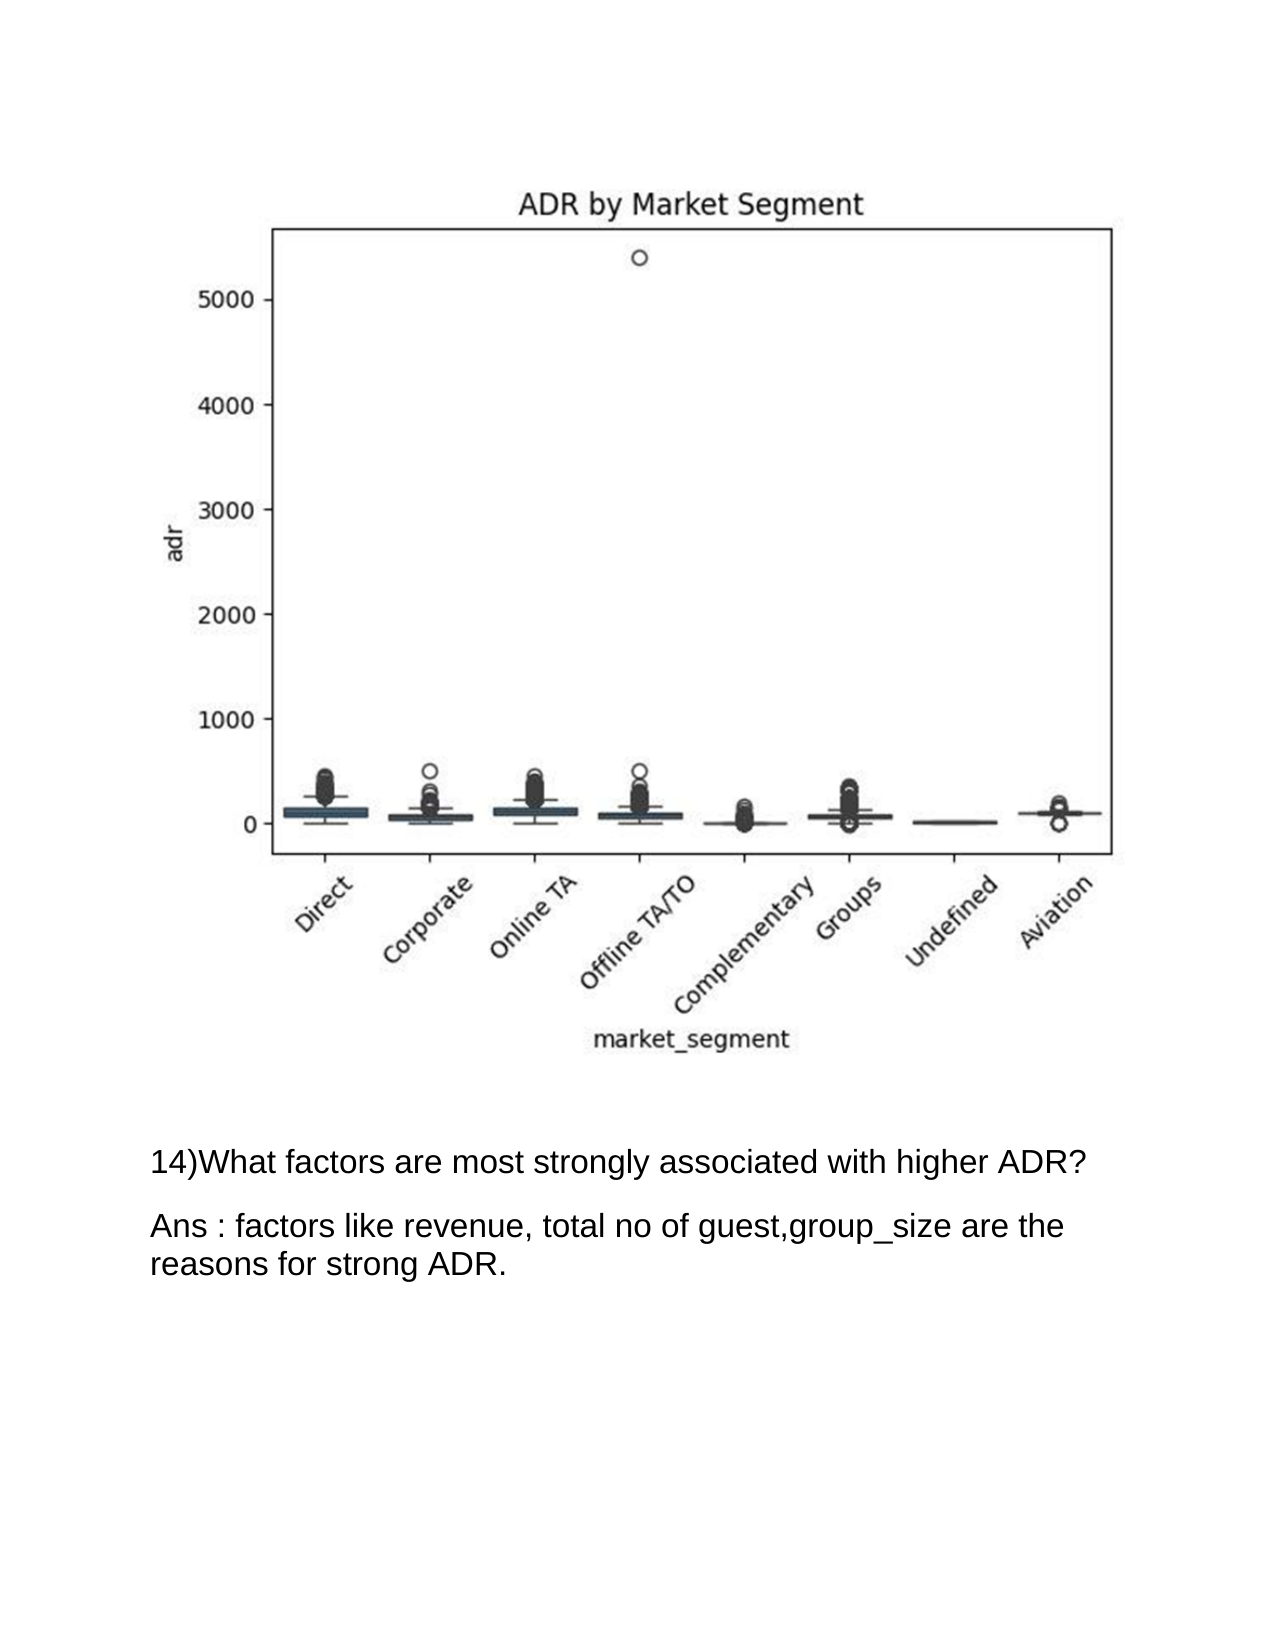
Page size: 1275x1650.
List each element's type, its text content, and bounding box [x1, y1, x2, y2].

text Ans : factors like revenue, total no of guest,group_size are the reasons for strong ADR. [150, 1206, 1125, 1283]
picture [150, 176, 1125, 1066]
text 14)What factors are most strongly associated with higher ADR? [150, 1142, 1125, 1181]
